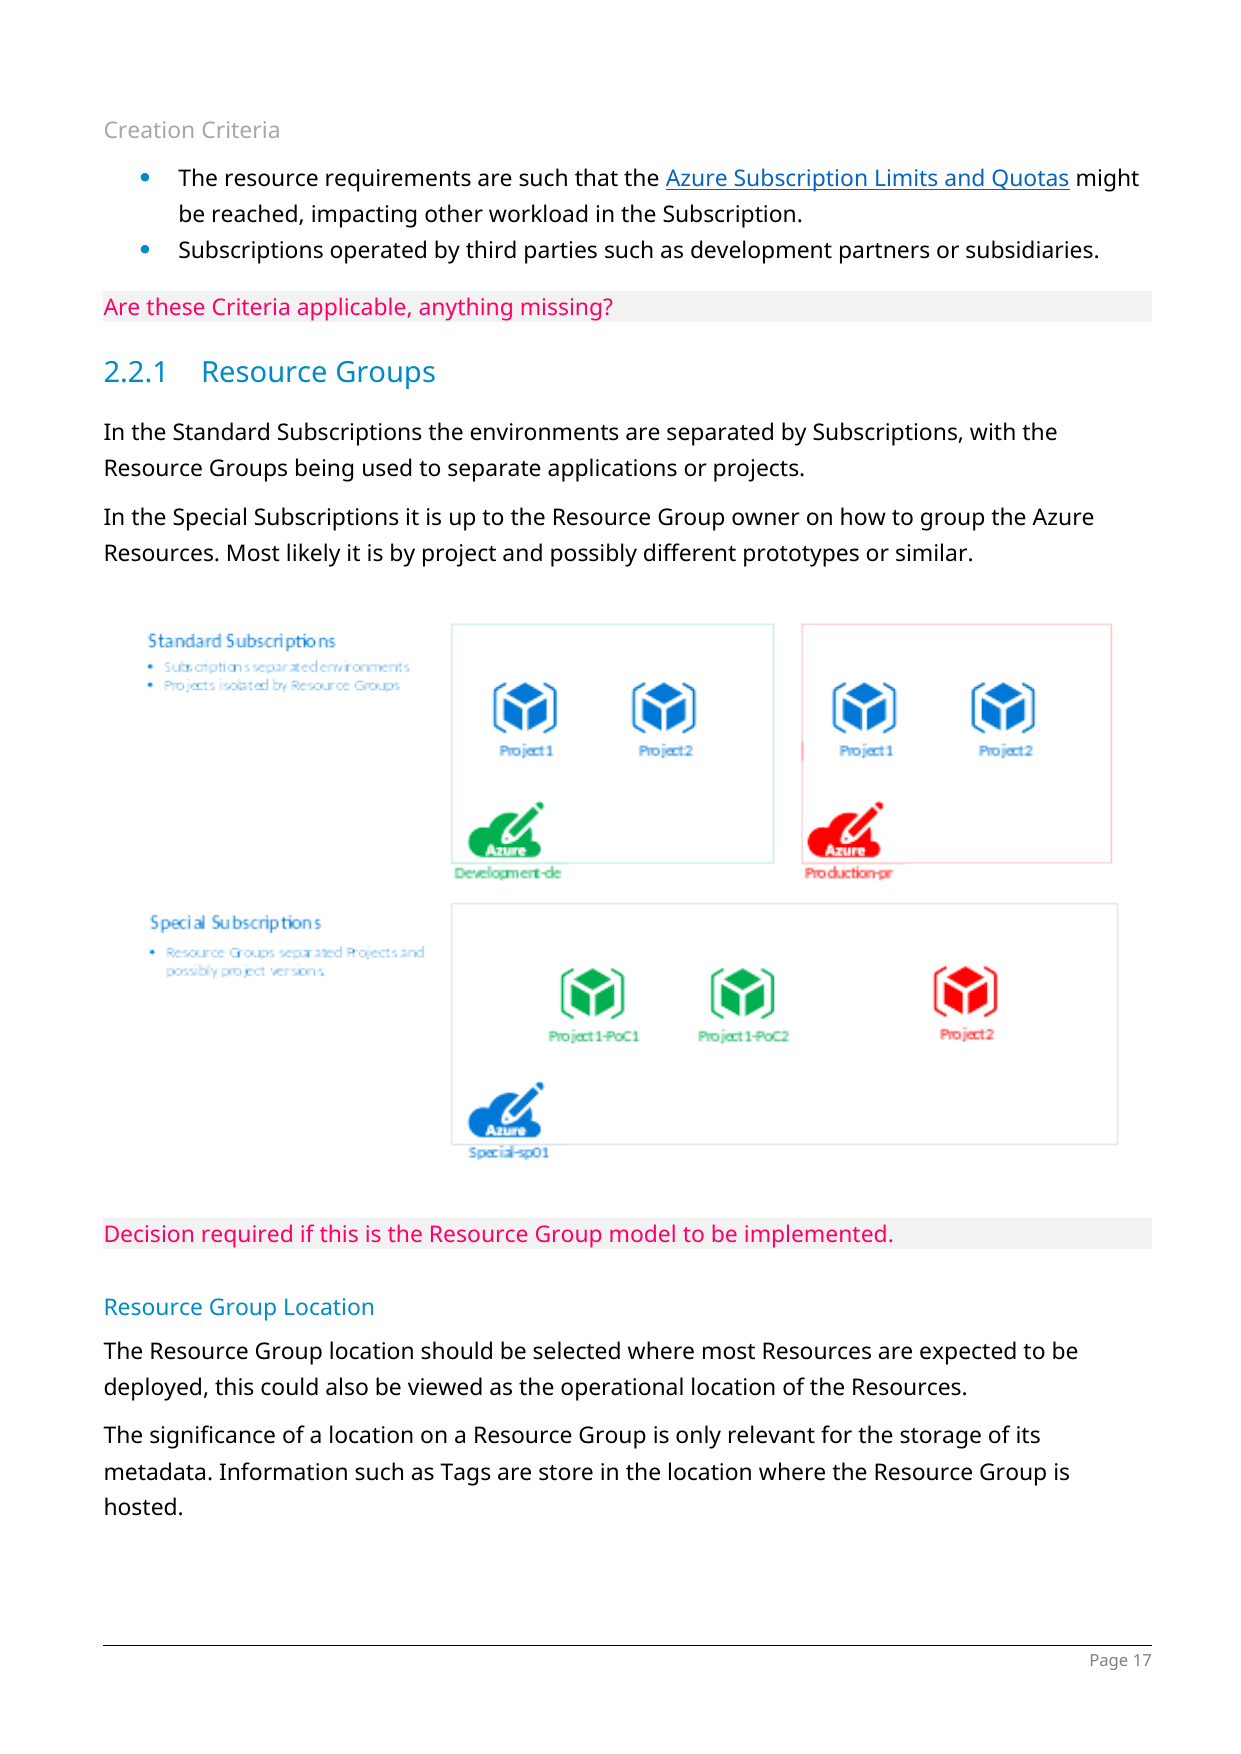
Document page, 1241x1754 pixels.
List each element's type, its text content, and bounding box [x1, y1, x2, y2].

list The resource requirements are such that the Azure Subscription Limits and Quotas might be reached, impacting other workload in the Subscription. [141, 162, 1152, 229]
text In the Special Subscriptions it is up to the Resource Group owner on how to group the Azure Resources. Most likely it is by project and possibly different prototypes or similar. [103, 501, 1152, 568]
text The significance of a location on a Resource Group is only relevant for the storage of its metadata. Information such as Tags are store in the location where the Resource Group is hosted. [103, 1419, 1152, 1523]
text The Resource Group location should be selected where most Resources are expected to be deployed, this could also be viewed as the operational location of the Resources. [103, 1335, 1152, 1402]
subtitle Resource Group Location [103, 1291, 1152, 1323]
text In the Standard Subscriptions the environments are separated by Subscriptions, with the Resource Groups being used to separate applications or projects. [103, 416, 1152, 483]
text Decision required if this is the Resource Group model to be implemented. [103, 1218, 1152, 1249]
text Are these Criteria applicable, anything missing? [103, 291, 1152, 322]
list Subscriptions operated by third parties such as development partners or subsidiaries. [141, 234, 1152, 265]
subtitle Resource Groups [103, 352, 1152, 391]
subtitle Creation Criteria [103, 114, 1152, 145]
